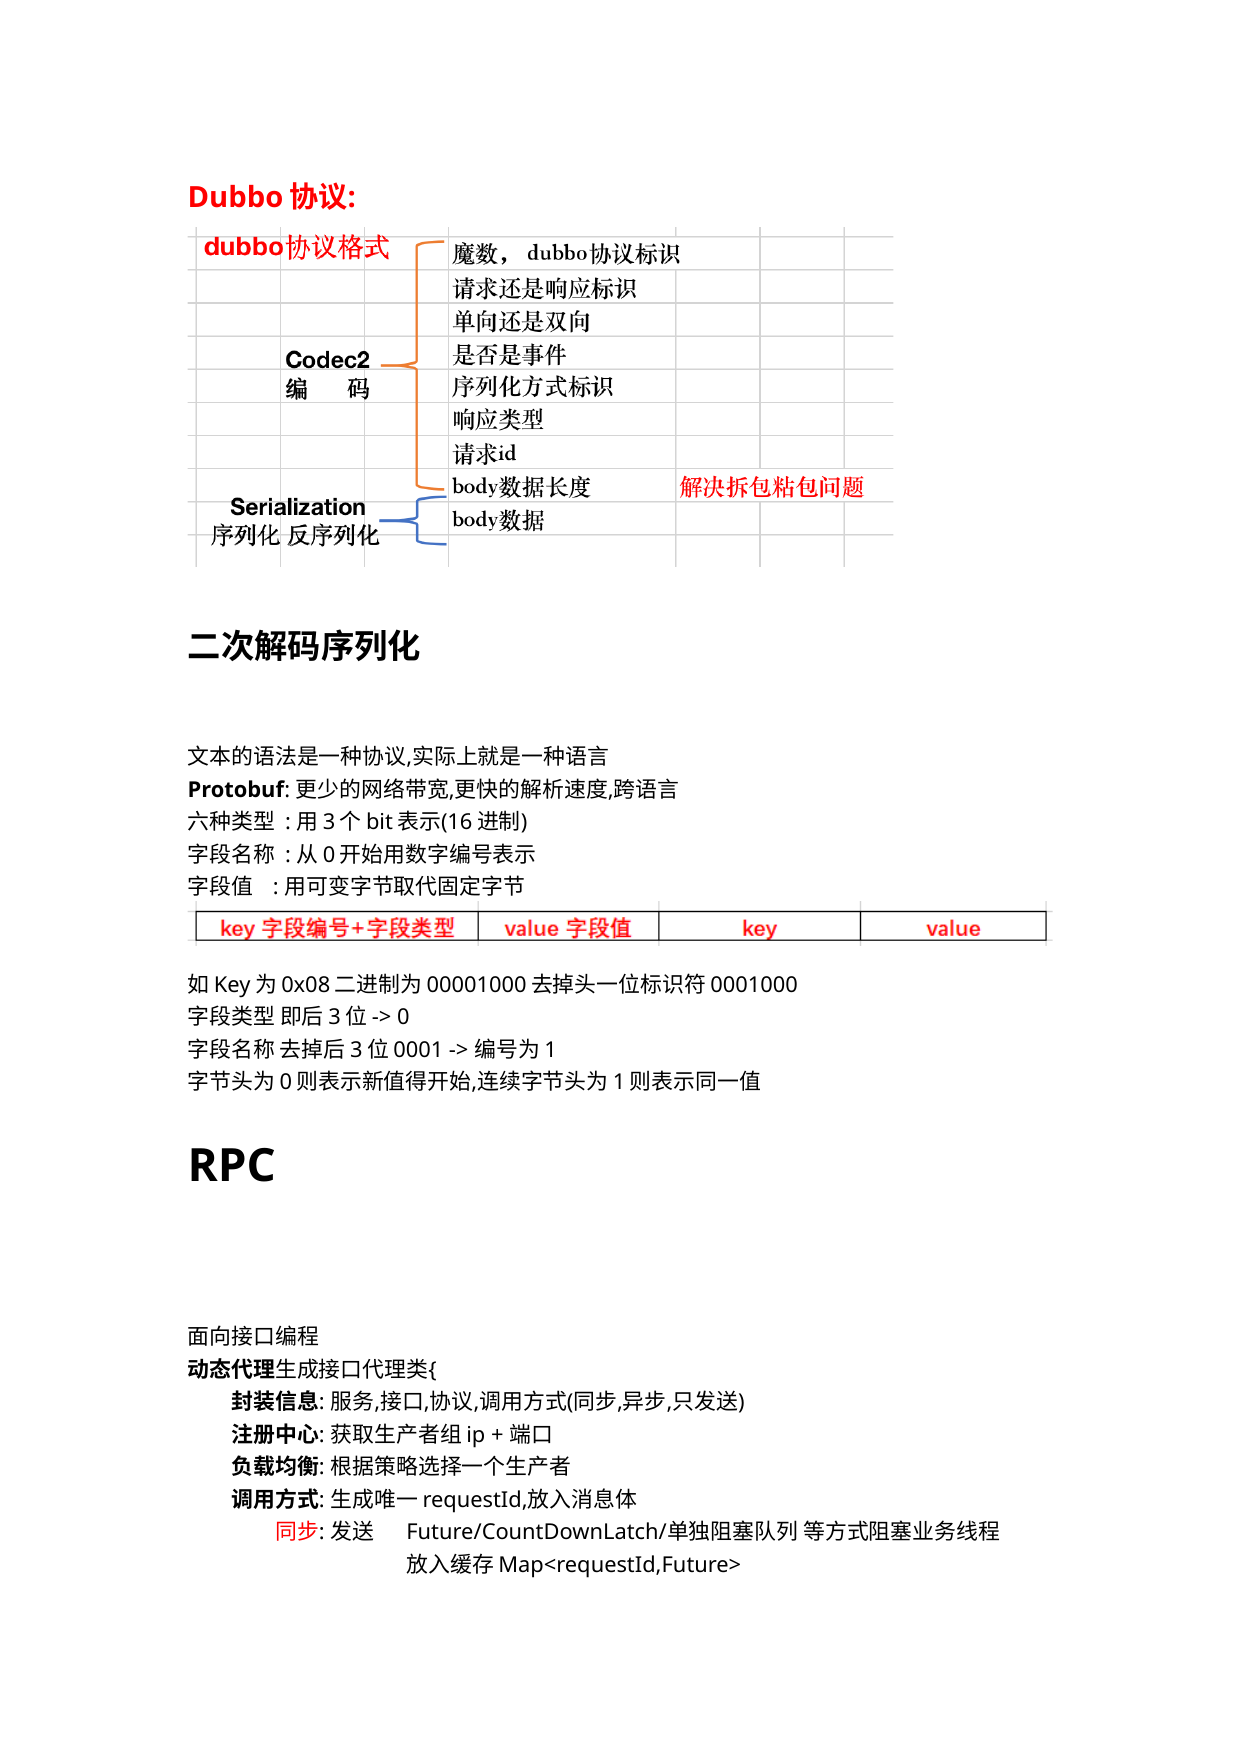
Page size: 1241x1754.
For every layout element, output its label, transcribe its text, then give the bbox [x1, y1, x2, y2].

text 字段类型 即后3位 -> 0 [187, 999, 1053, 1031]
text 动态代理生成接口代理类{ [187, 1351, 1053, 1384]
text 字段值 : 用可变字节取代固定字节 [187, 869, 1053, 901]
picture [187, 901, 1053, 946]
text 注册中心: 获取生产者组ip + 端口 [187, 1416, 1053, 1449]
text 文本的语法是一种协议,实际上就是一种语言 [187, 739, 1053, 771]
text Dubbo协议: [187, 162, 1053, 227]
text 字段名称 : 从0开始用数字编号表示 [187, 836, 1053, 869]
text 同步: 发送 Future/CountDownLatch/单独阻塞队列 等方式阻塞业务线程 [187, 1514, 1053, 1546]
text 调用方式: 生成唯一requestId,放入消息体 [187, 1481, 1053, 1514]
text 字节头为0则表示新值得开始,连续字节头为1则表示同一值 [187, 1064, 1053, 1096]
text Protobuf: 更少的网络带宽,更快的解析速度,跨语言 [187, 771, 1053, 804]
text 如Key为0x08二进制为00001000去掉头一位标识符0001000 [187, 966, 1053, 999]
text 面向接口编程 [187, 1319, 1053, 1351]
picture [187, 227, 894, 567]
subtitle 二次解码序列化 [187, 612, 1053, 677]
text 六种类型 : 用3个bit表示(16进制) [187, 804, 1053, 836]
text 封装信息: 服务,接口,协议,调用方式(同步,异步,只发送) [187, 1384, 1053, 1416]
text 负载均衡: 根据策略选择一个生产者 [187, 1449, 1053, 1481]
text 字段名称 去掉后3位0001 -> 编号为1 [187, 1031, 1053, 1064]
text 放入缓存Map<requestId,Future> [362, 1546, 1053, 1579]
subtitle RPC [187, 1132, 1053, 1197]
